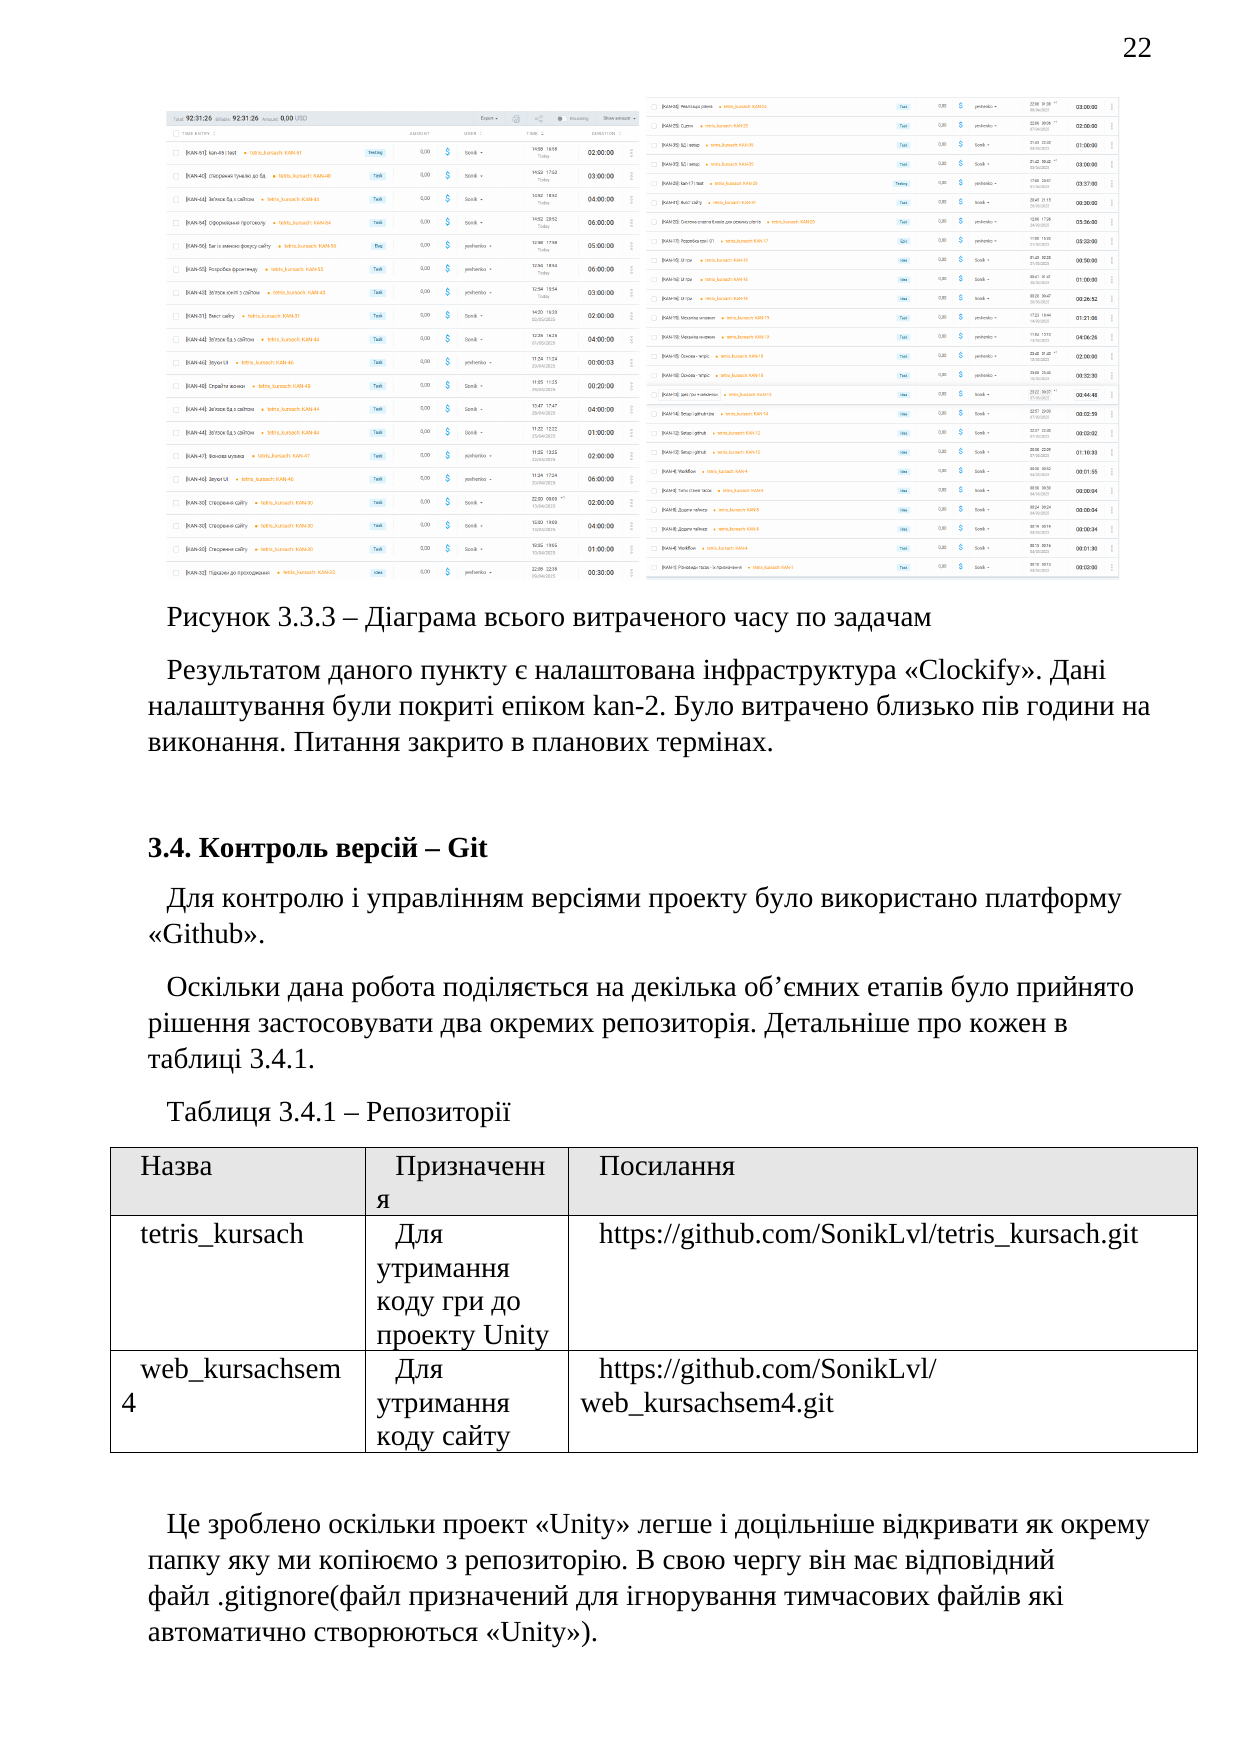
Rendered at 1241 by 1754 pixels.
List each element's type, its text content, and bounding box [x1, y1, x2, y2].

table_cell web_kursachsem4 [111, 1351, 365, 1452]
table_header Призначення [366, 1148, 568, 1215]
text Це зроблено оскільки проект «Unity» легше і доцільніше відкривати як окрему папку яку ми копіюємо з репозиторію. В свою чергу він має відповідний файл .gitignore(файл призначений для ігнорування тимчасових файлів які автоматично створюються «Unity»). [148, 1506, 1152, 1648]
text Оскільки дана робота поділяється на декілька об’ємних етапів було прийнято рішення застосовувати два окремих репозиторія. Детальніше про кожен в таблиці 3.4.1. [148, 969, 1152, 1075]
table_header Посилання [569, 1148, 1197, 1215]
picture [166, 111, 640, 580]
table_cell tetris_kursach [111, 1216, 365, 1350]
subtitle 3.4. Контроль версій – Git [148, 830, 1152, 863]
table_cell https://github.com/SonikLvl/tetris_kursach.git [569, 1216, 1197, 1350]
table_cell Для утримання коду гри до проекту Unity [366, 1216, 568, 1350]
text Рисунок 3.3.3 – Діаграма всього витраченого часу по задачам [148, 599, 1152, 633]
table_header Назва [111, 1148, 365, 1215]
text Для контролю і управлінням версіями проекту було використано платформу «Github». [148, 880, 1152, 950]
table_cell Для утримання коду сайту [366, 1351, 568, 1452]
text Таблиця 3.4.1 – Репозиторії [148, 1094, 1152, 1128]
text Результатом даного пункту є налаштована інфраструктура «Clockify». Дані налаштування були покриті епіком kan-2. Було витрачено близько пів години на виконання. Питання закрито в планових термінах. [148, 652, 1152, 758]
table_cell https://github.com/SonikLvl/web_kursachsem4.git [569, 1351, 1197, 1452]
picture [646, 97, 1120, 580]
